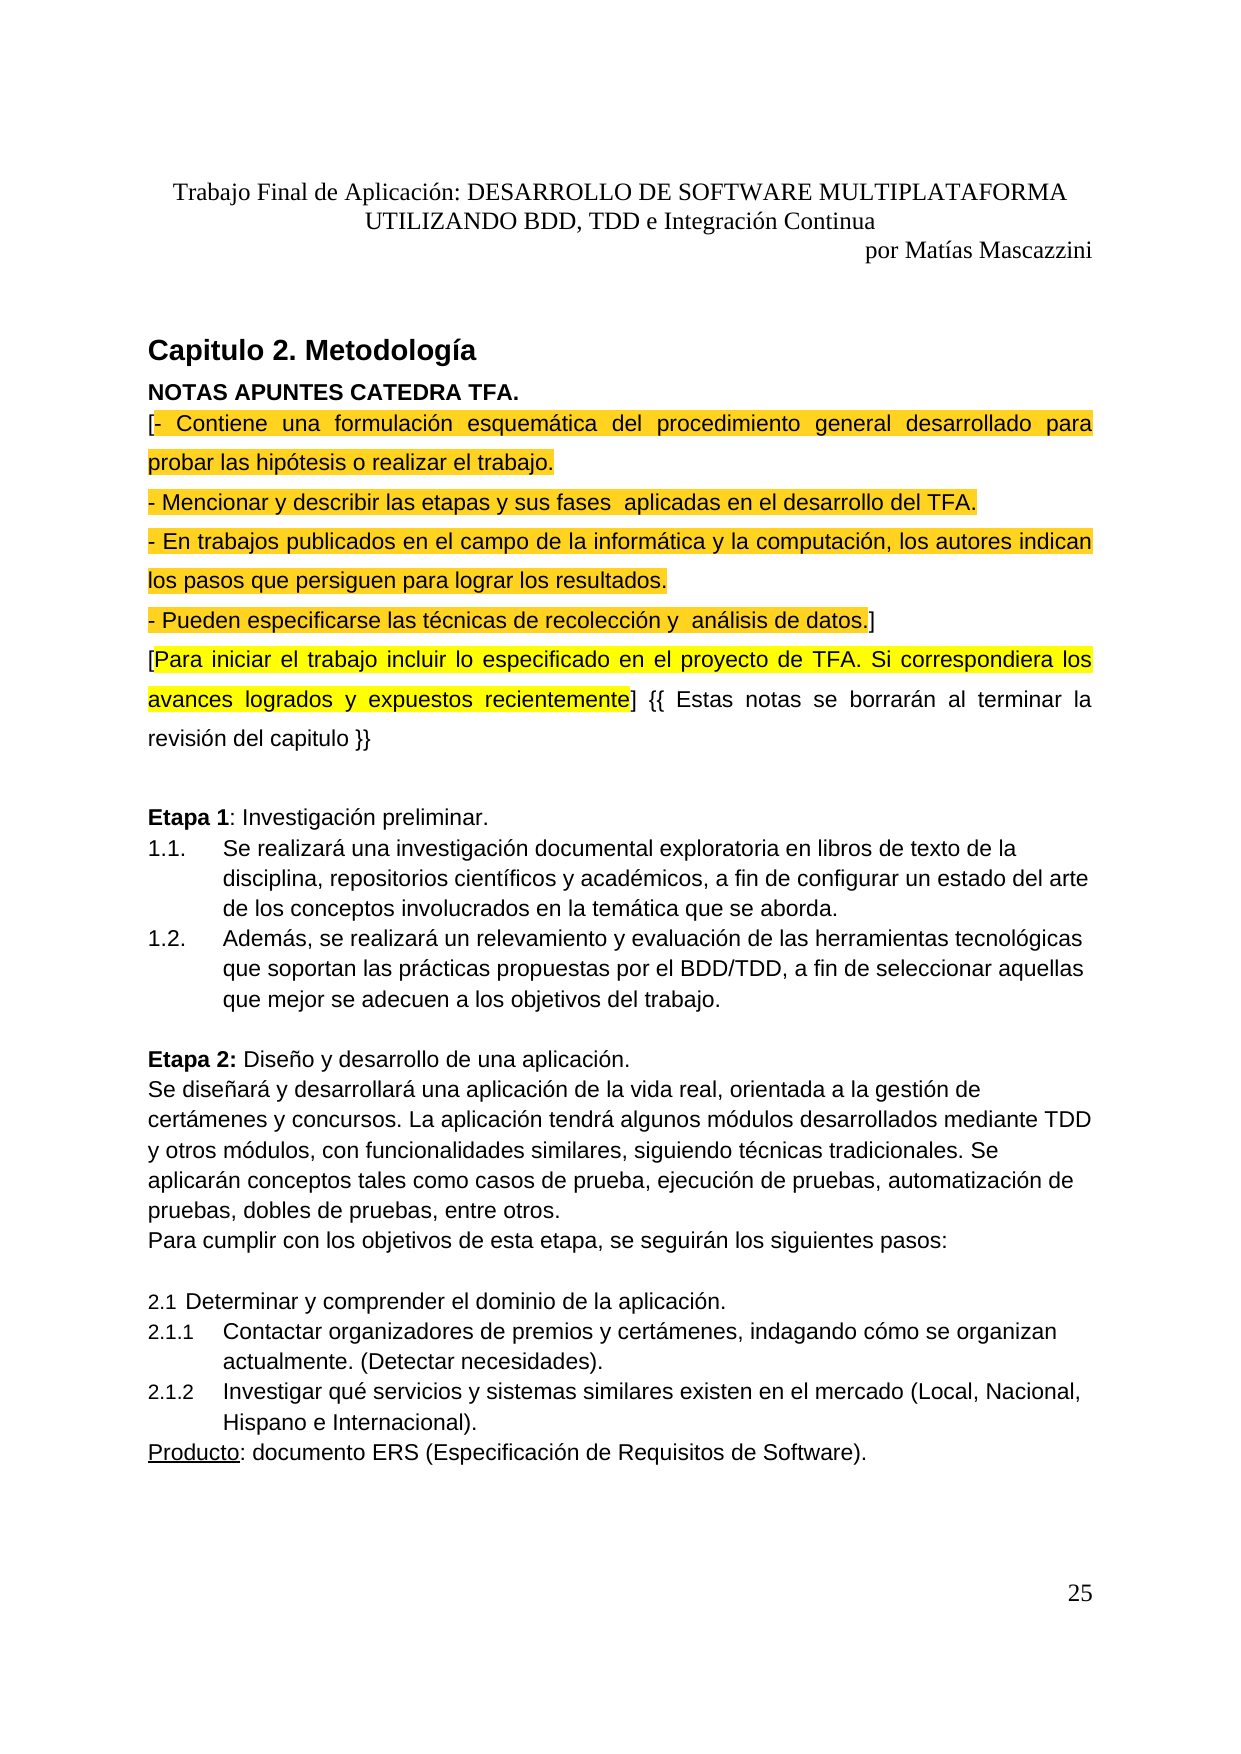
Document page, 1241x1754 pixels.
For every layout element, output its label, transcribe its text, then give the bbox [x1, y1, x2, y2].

text - Mencionar y describir las etapas y sus fases aplicadas en el desarrollo del TFA. [148, 488, 1093, 515]
text Etapa 1: Investigación preliminar. [148, 804, 1093, 831]
list Investigar qué servicios y sistemas similares existen en el mercado (Local, Nacional, Hispano e Internacional). [148, 1378, 1093, 1435]
text Etapa 2: Diseño y desarrollo de una aplicación. [148, 1046, 1093, 1072]
list Además, se realizará un relevamiento y evaluación de las herramientas tecnológicas que soportan las prácticas propuestas por el BDD/TDD, a fin de seleccionar aquellas que mejor se adecuen a los objetivos del trabajo. [148, 925, 1093, 1012]
text Producto: documento ERS (Especificación de Requisitos de Software). [148, 1439, 1093, 1465]
text - Pueden especificarse las técnicas de recolección y análisis de datos.] [868, 607, 1093, 633]
text [Para iniciar el trabajo incluir lo especificado en el proyecto de TFA. Si correspondiera los avances logrados y expuestos recientemente] {{ Estas notas se borrarán al terminar la revisión del capitulo }} [148, 646, 1093, 752]
text - En trabajos publicados en el campo de la informática y la computación, los autores indican los pasos que persiguen para lograr los resultados. [148, 554, 1093, 594]
text Se diseñará y desarrollará una aplicación de la vida real, orientada a la gestión de certámenes y concursos. La aplicación tendrá algunos módulos desarrollados mediante TDD y otros módulos, con funcionalidades similares, siguiendo técnicas tradicionales. Se aplicarán conceptos tales como casos de prueba, ejecución de pruebas, automatización de pruebas, dobles de pruebas, entre otros. [148, 1076, 1093, 1223]
text [- Contiene una formulación esquemática del procedimiento general desarrollado para probar las hipótesis o realizar el trabajo. [148, 409, 1093, 475]
text Para cumplir con los objetivos de esta etapa, se seguirán los siguientes pasos: [148, 1227, 1093, 1254]
list Contactar organizadores de premios y certámenes, indagando cómo se organizan actualmente. (Detectar necesidades). [148, 1318, 1093, 1374]
list Determinar y comprender el dominio de la aplicación. [148, 1288, 1093, 1314]
list Capitulo 2. Metodología [148, 333, 1093, 367]
text NOTAS APUNTES CATEDRA TFA. [148, 379, 1093, 406]
list Se realizará una investigación documental exploratoria en libros de texto de la disciplina, repositorios científicos y académicos, a fin de configurar un estado del arte de los conceptos involucrados en la temática que se aborda. [148, 834, 1093, 921]
